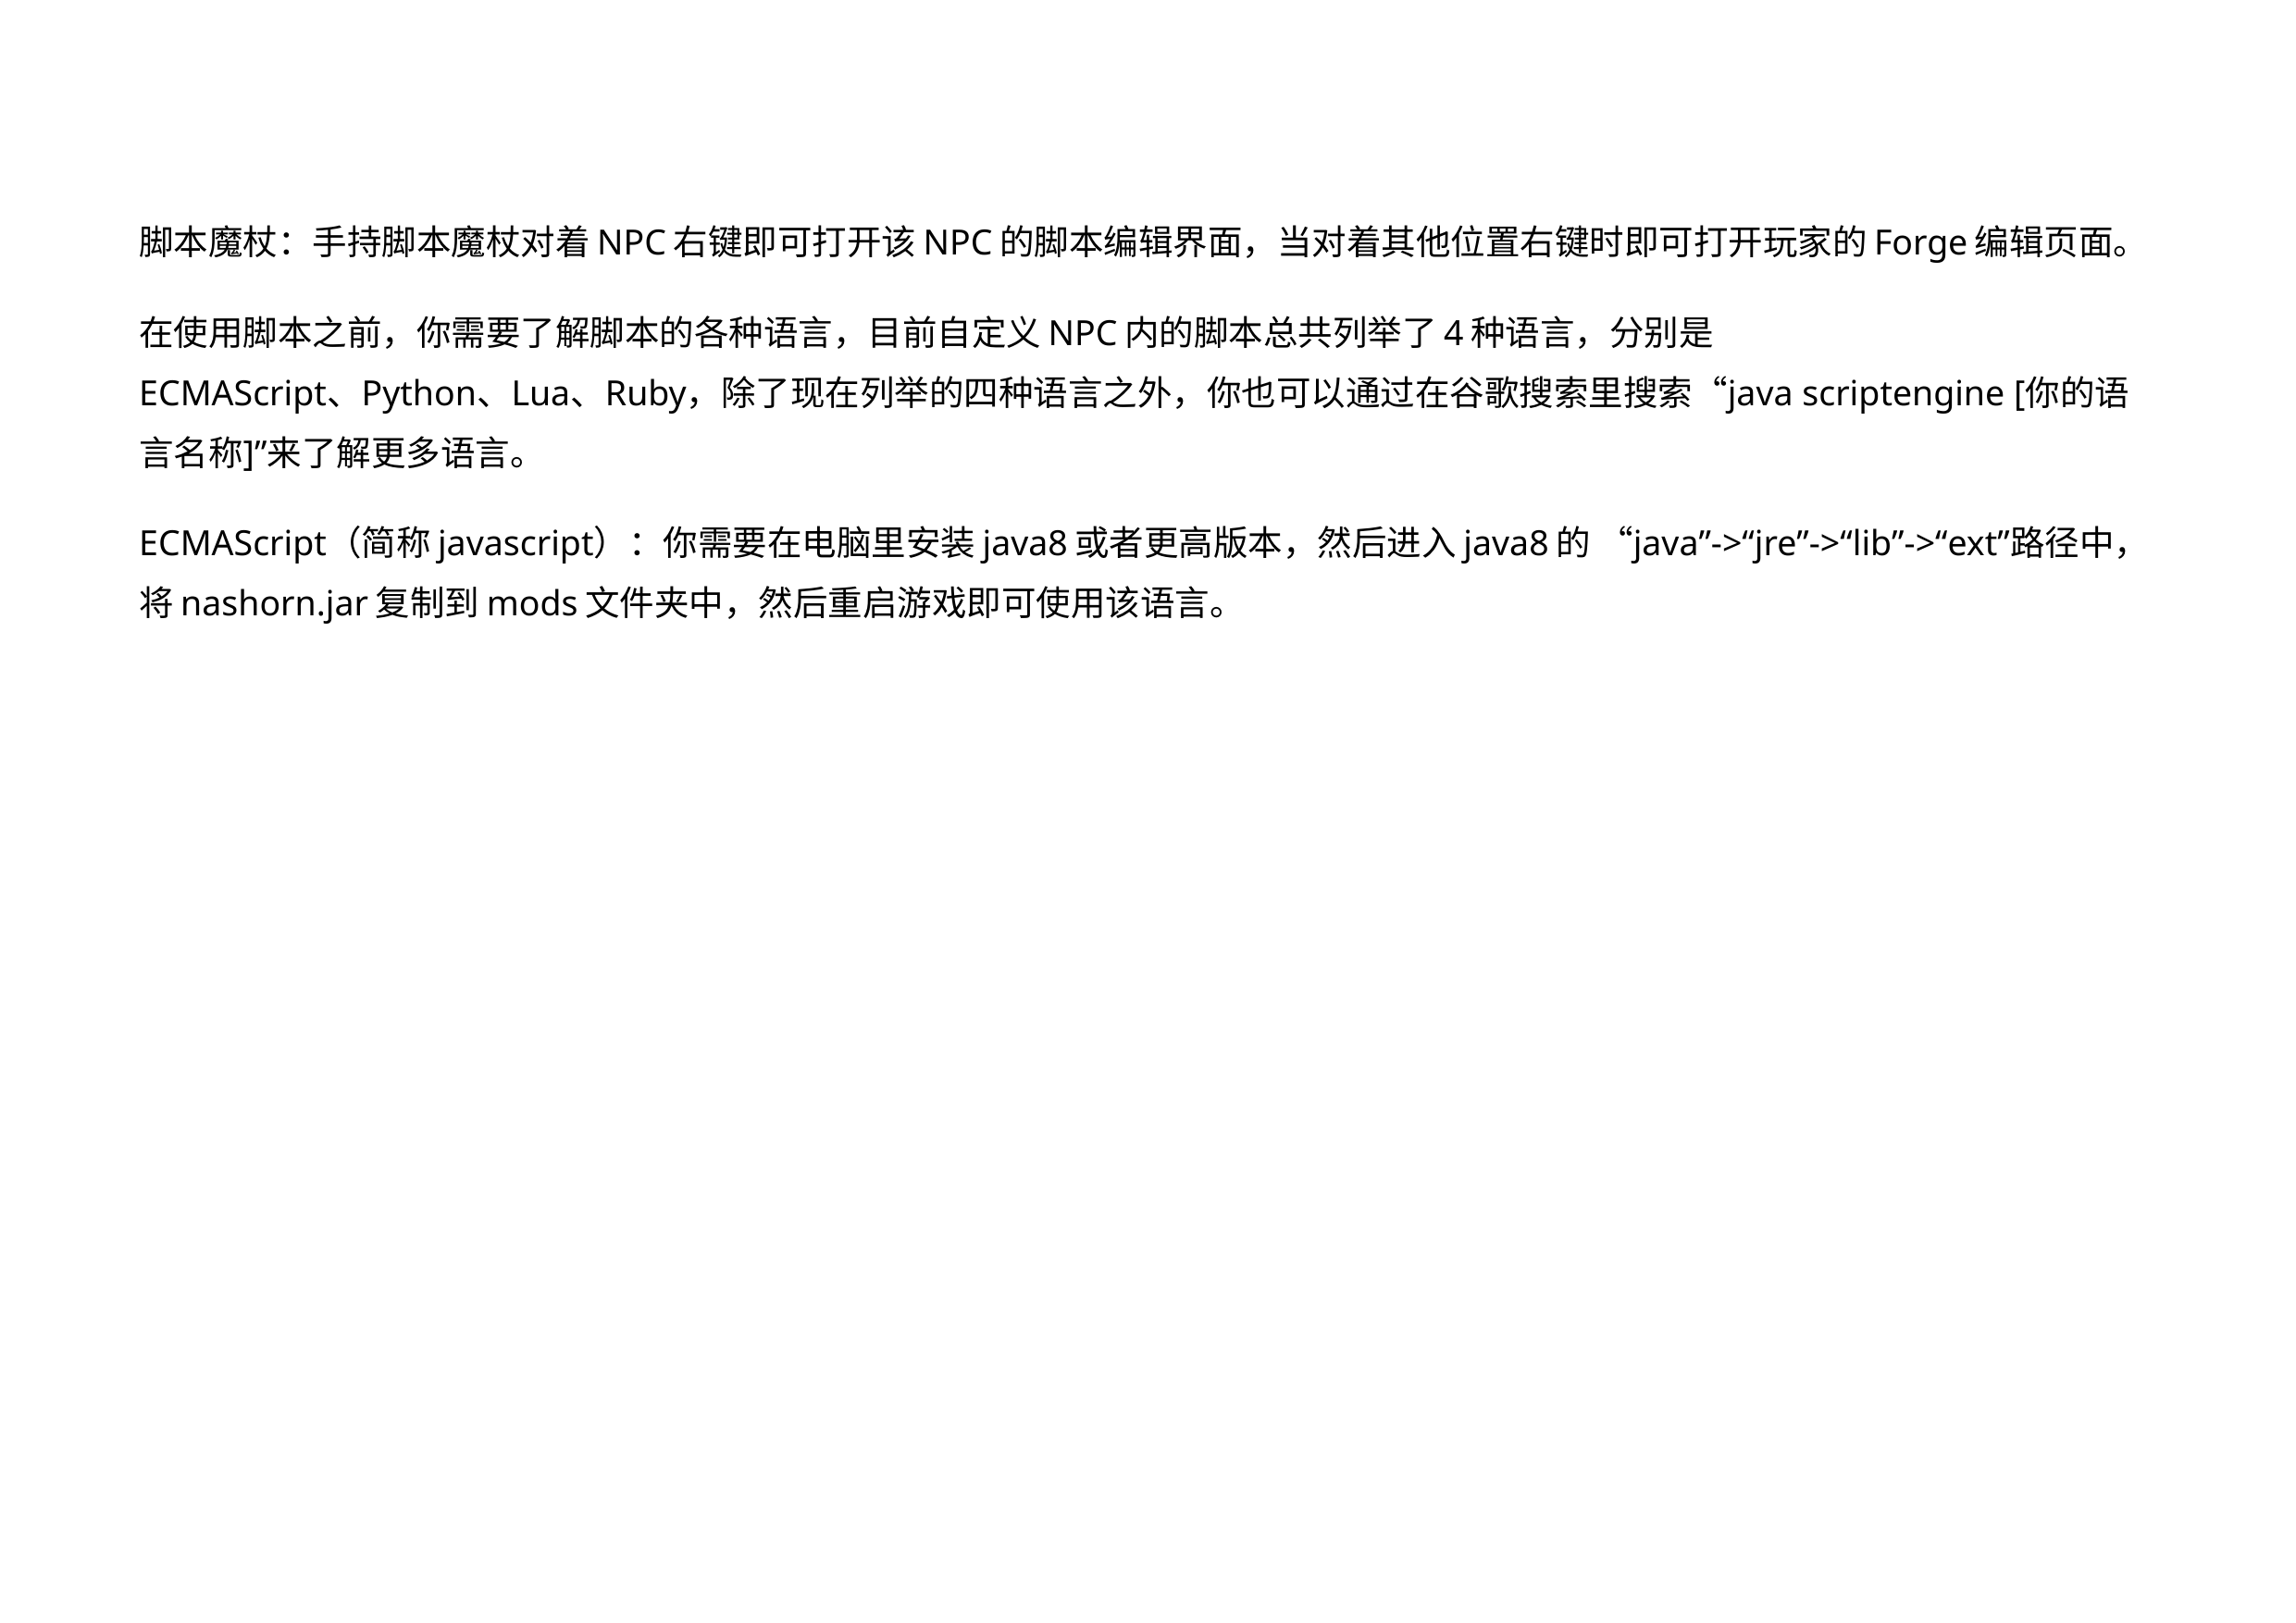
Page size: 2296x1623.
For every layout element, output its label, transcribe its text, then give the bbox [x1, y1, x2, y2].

text 脚本魔杖：手持脚本魔杖对着NPC右键即可打开该NPC的脚本编辑界面，当对着其他位置右键时即可打开玩家的Forge编辑页面。 [139, 210, 2156, 270]
text ECMAScript（简称javascript）：你需要在电脑里安装java8或者更高版本，然后进入java8的 “java”->“jre”->“lib”->“ext”路径中，将nashorn.jar复制到mods文件夹中，然后重启游戏即可使用该语言。 [139, 511, 2156, 631]
text 在使用脚本之前，你需要了解脚本的各种语言，目前自定义NPC内的脚本总共列举了4种语言，分别是ECMAScript、Python、Lua、Ruby，除了现在列举的四种语言之外，你也可以通过在谷歌搜索里搜索“java scriptengine [你的语言名称]”来了解更多语言。 [139, 300, 2156, 480]
